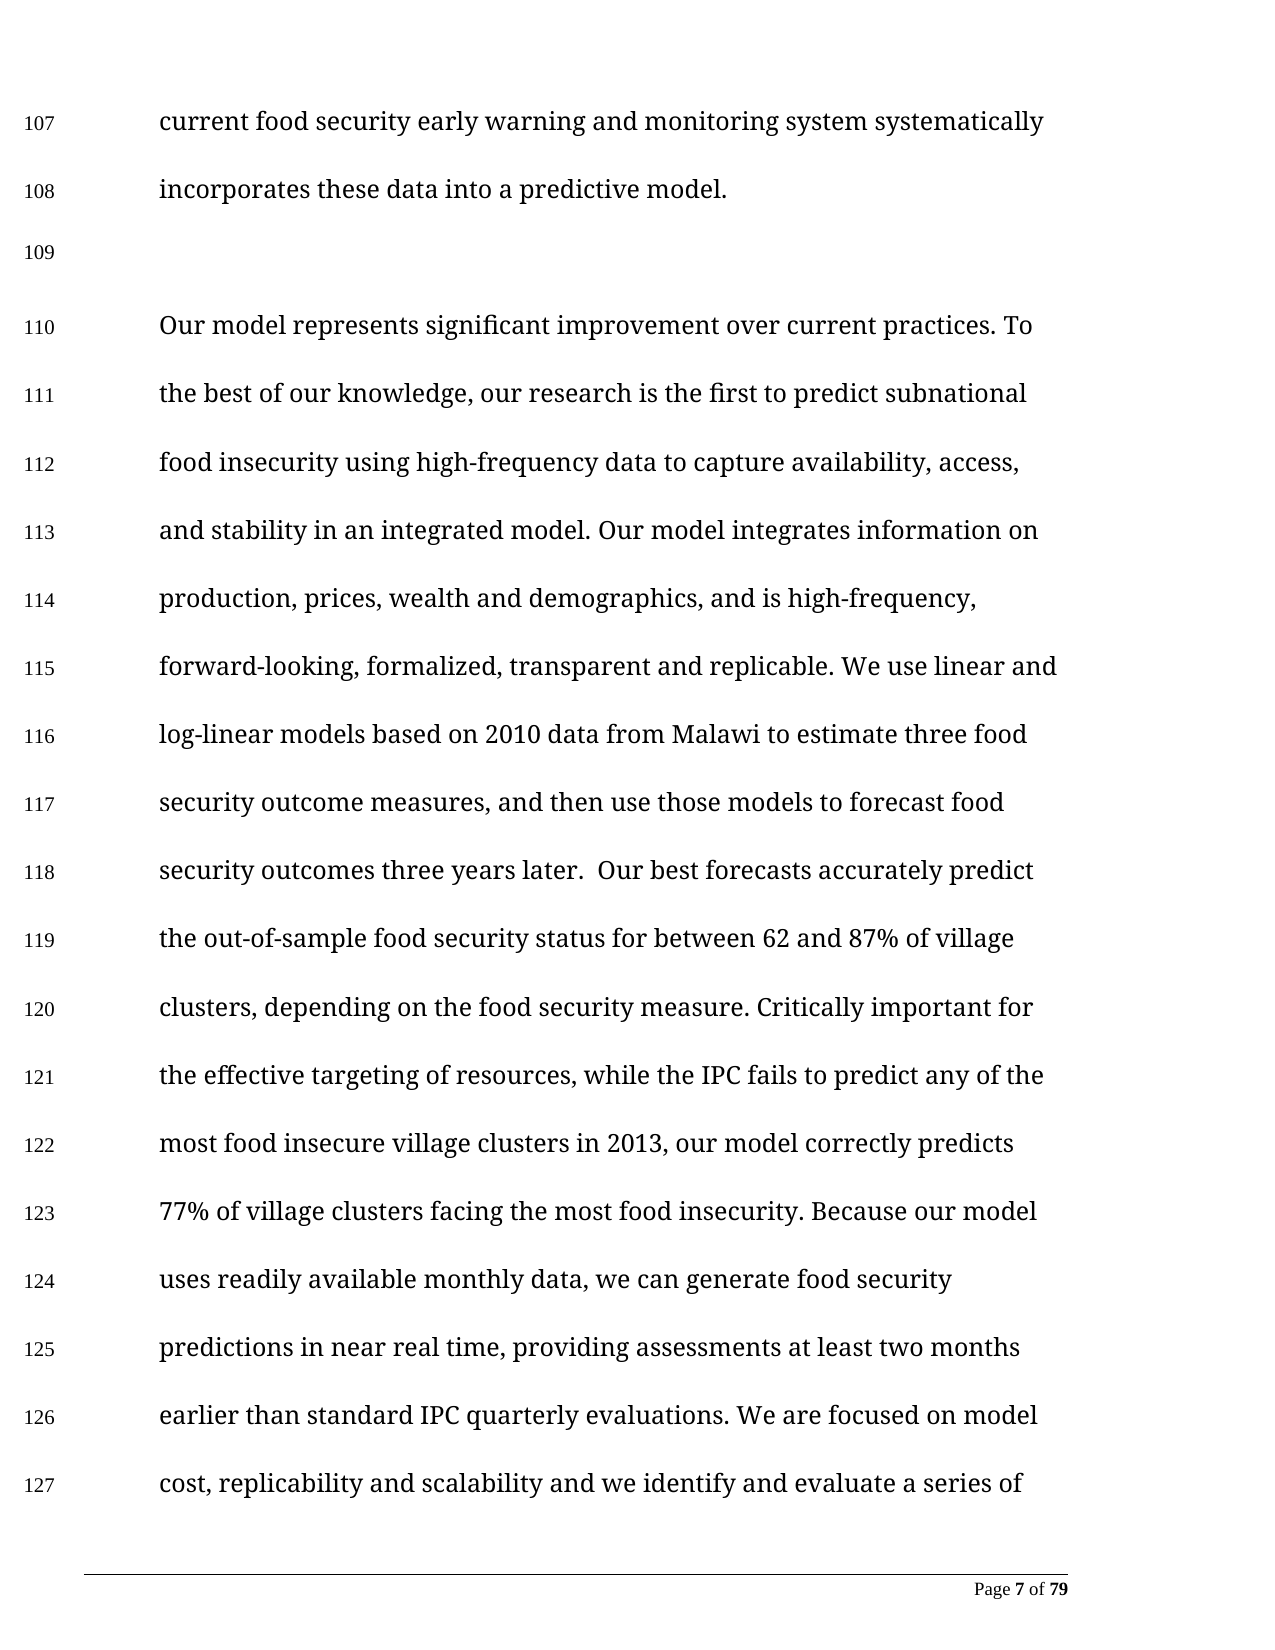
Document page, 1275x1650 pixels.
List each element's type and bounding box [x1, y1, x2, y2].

text [159, 103, 1068, 206]
text [159, 308, 1068, 1500]
